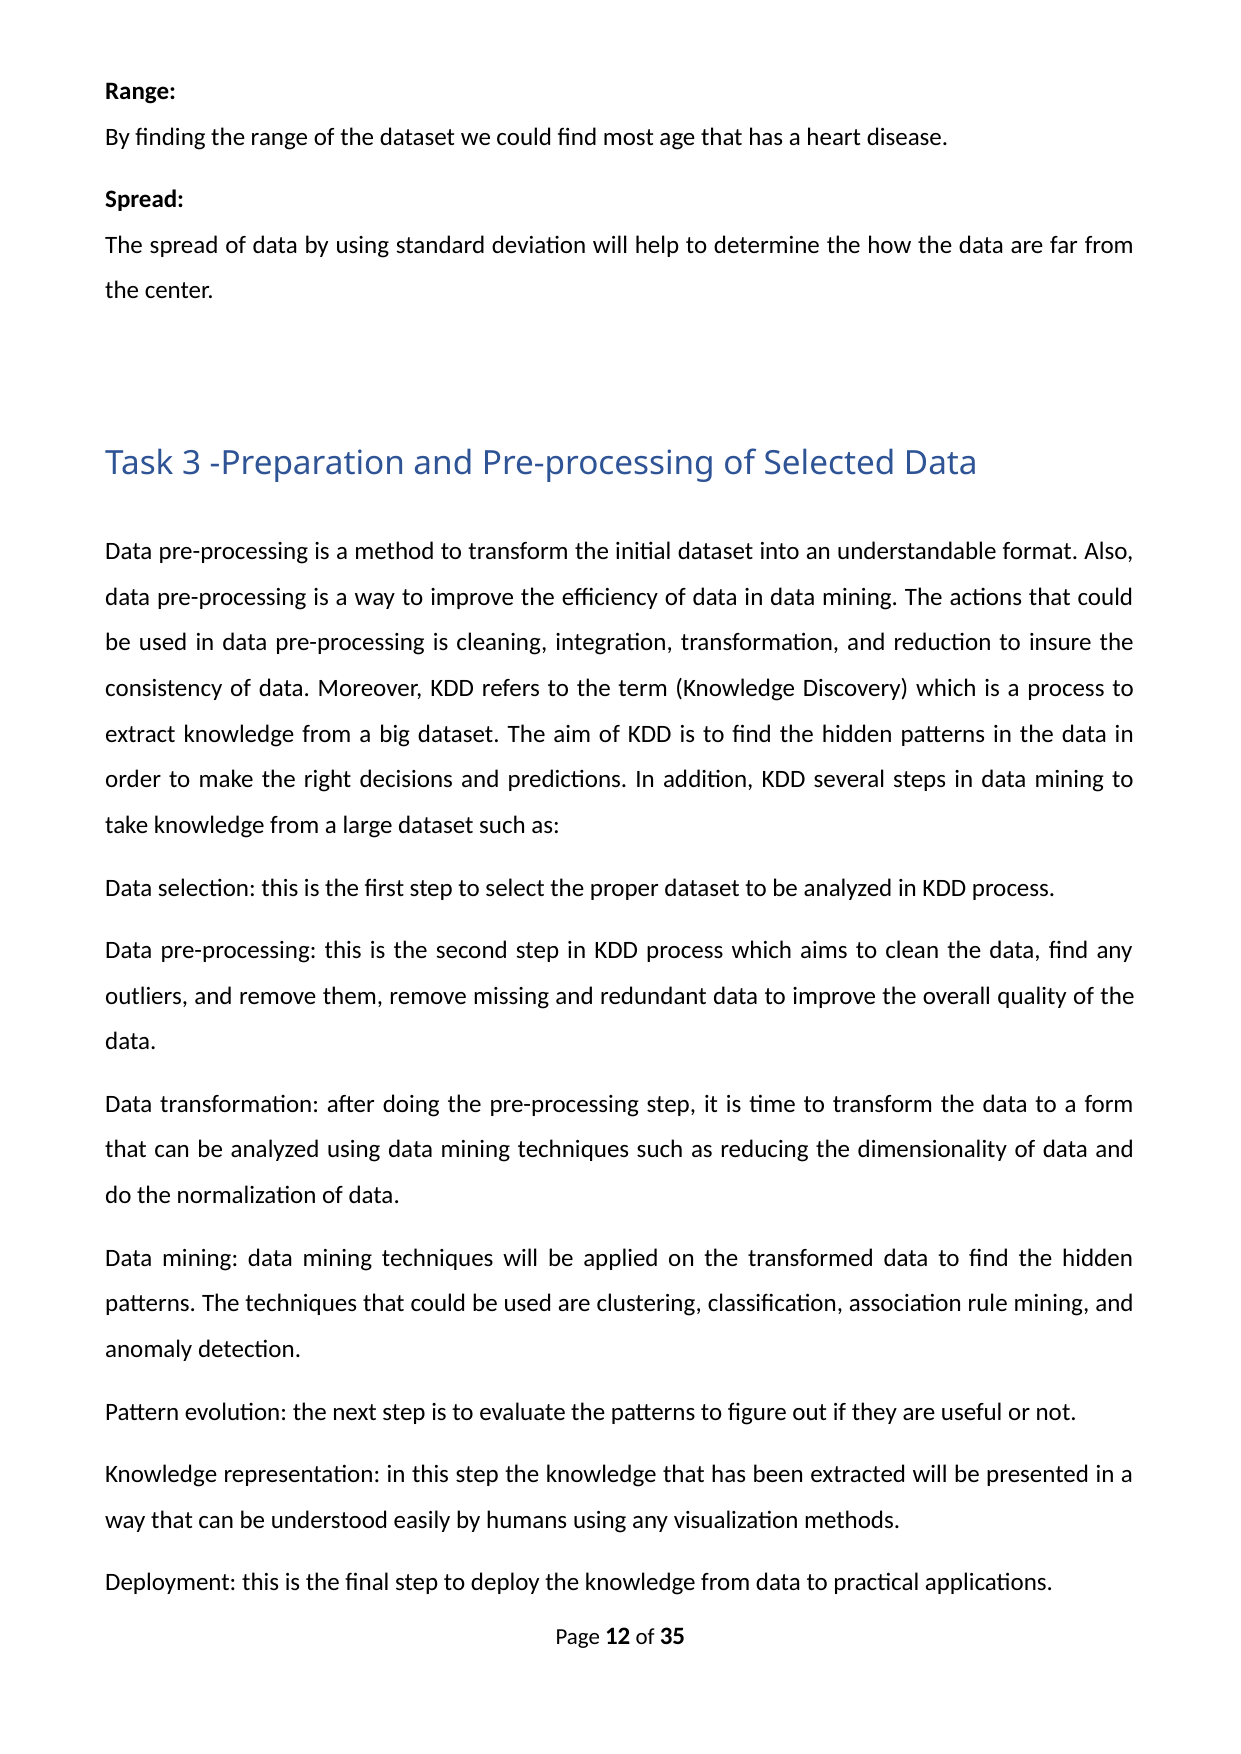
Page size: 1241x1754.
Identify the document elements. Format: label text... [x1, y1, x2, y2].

text Data mining: data mining techniques will be applied on the transformed data to find the hidden patterns. The techniques that could be used are clustering, classification, association rule mining, and anomaly detection. [105, 1242, 1135, 1364]
text Deployment: this is the final step to deploy the knowledge from data to practical applications. [105, 1566, 1135, 1597]
text Knowledge representation: in this step the knowledge that has been extracted will be presented in a way that can be understood easily by humans using any visualization methods. [105, 1458, 1135, 1534]
text Data pre-processing: this is the second step in KDD process which aims to clean the data, find any outliers, and remove them, remove missing and redundant data to improve the overall quality of the data. [105, 934, 1135, 1056]
text Data selection: this is the first step to select the proper dataset to be analyzed in KDD process. [105, 872, 1135, 902]
subtitle Task 3 -Preparation and Pre-processing of Selected Data [105, 439, 1135, 484]
text Pattern evolution: the next step is to evaluate the patterns to figure out if they are useful or not. [105, 1396, 1135, 1426]
text Range: By finding the range of the dataset we could find most age that has a heart disease. [105, 75, 1135, 151]
text Data transformation: after doing the pre-processing step, it is time to transform the data to a form that can be analyzed using data mining techniques such as reducing the dimensionality of data and do the normalization of data. [105, 1088, 1135, 1210]
text Data pre-processing is a method to transform the initial dataset into an understandable format. Also, data pre-processing is a way to improve the efficiency of data in data mining. The actions that could be used in data pre-processing is cleaning, integration, transformation, and reduction to insure the consistency of data. Moreover, KDD refers to the term (Knowledge Discovery) which is a process to extract knowledge from a big dataset. The aim of KDD is to find the hidden patterns in the data in order to make the right decisions and predictions. In addition, KDD several steps in data mining to take knowledge from a large dataset such as: [105, 535, 1135, 840]
text Spread: The spread of data by using standard deviation will help to determine the how the data are far from the center. [105, 183, 1135, 305]
